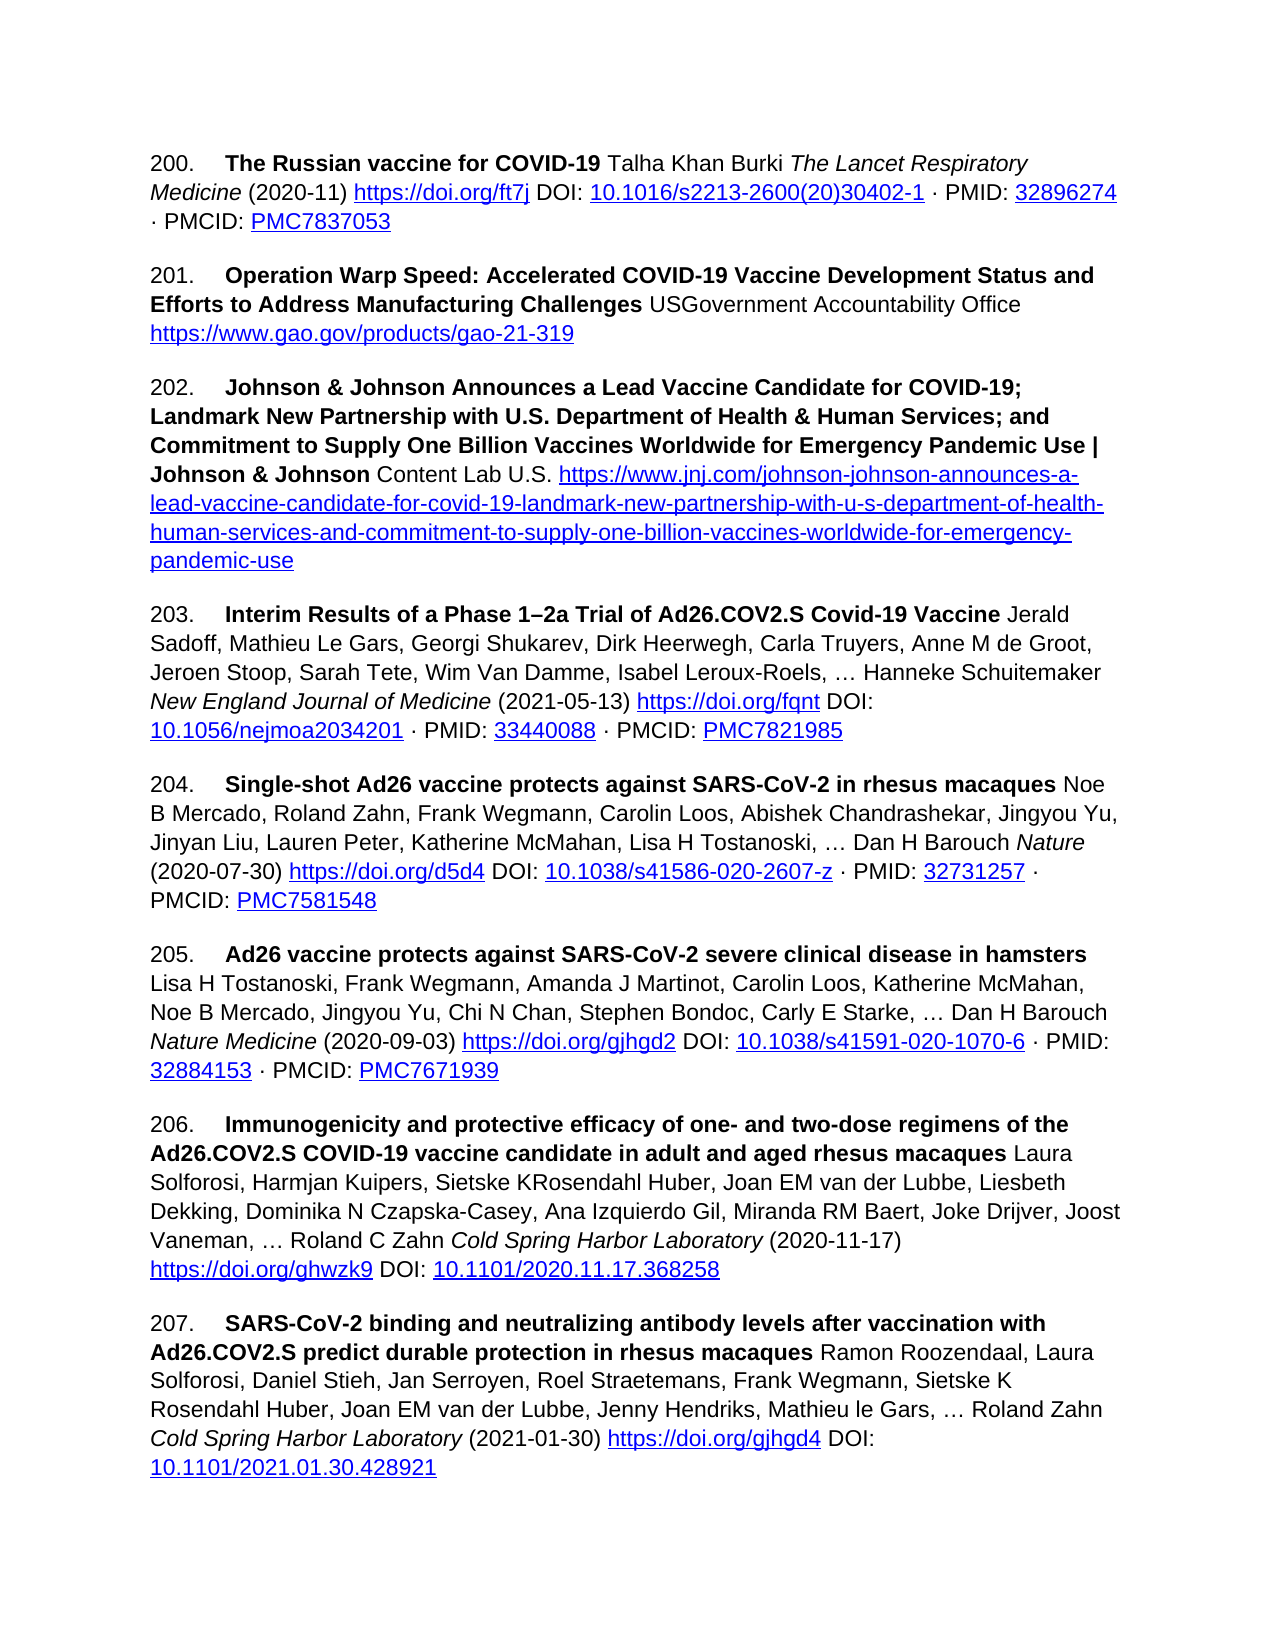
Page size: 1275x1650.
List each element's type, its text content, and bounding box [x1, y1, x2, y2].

text 205. Ad26 vaccine protects against SARS-CoV-2 severe clinical disease in hamsters Lisa H Tostanoski, Frank Wegmann, Amanda J Martinot, Carolin Loos, Katherine McMahan, Noe B Mercado, Jingyou Yu, Chi N Chan, Stephen Bondoc, Carly E Starke, … Dan H Barouch Nature Medicine (2020-09-03) https://doi.org/gjhgd2 DOI: 10.1038/s41591-020-1070-6 · PMID: 32884153 · PMCID: PMC7671939 [150, 941, 1125, 1083]
text 202. Johnson & Johnson Announces a Lead Vaccine Candidate for COVID-19; Landmark New Partnership with U.S. Department of Health & Human Services; and Commitment to Supply One Billion Vaccines Worldwide for Emergency Pandemic Use | Johnson & Johnson Content Lab U.S. https://www.jnj.com/johnson-johnson-announces-a-lead-vaccine-candidate-for-covid-19-landmark-new-partnership-with-u-s-department-of-health-human-services-and-commitment-to-supply-one-billion-vaccines-worldwide-for-emergency-pandemic-use [150, 374, 1125, 574]
text 204. Single-shot Ad26 vaccine protects against SARS-CoV-2 in rhesus macaques Noe B Mercado, Roland Zahn, Frank Wegmann, Carolin Loos, Abishek Chandrashekar, Jingyou Yu, Jinyan Liu, Lauren Peter, Katherine McMahan, Lisa H Tostanoski, … Dan H Barouch Nature (2020-07-30) https://doi.org/d5d4 DOI: 10.1038/s41586-020-2607-z · PMID: 32731257 · PMCID: PMC7581548 [150, 771, 1125, 913]
text 206. Immunogenicity and protective efficacy of one- and two-dose regimens of the Ad26.COV2.S COVID-19 vaccine candidate in adult and aged rhesus macaques Laura Solforosi, Harmjan Kuipers, Sietske KRosendahl Huber, Joan EM van der Lubbe, Liesbeth Dekking, Dominika N Czapska-Casey, Ana Izquierdo Gil, Miranda RM Baert, Joke Drijver, Joost Vaneman, … Roland C Zahn Cold Spring Harbor Laboratory (2020-11-17) https://doi.org/ghwzk9 DOI: 10.1101/2020.11.17.368258 [150, 1111, 1125, 1282]
text 200. The Russian vaccine for COVID-19 Talha Khan Burki The Lancet Respiratory Medicine (2020-11) https://doi.org/ft7j DOI: 10.1016/s2213-2600(20)30402-1 · PMID: 32896274 · PMCID: PMC7837053 [150, 150, 1125, 234]
text 207. SARS-CoV-2 binding and neutralizing antibody levels after vaccination with Ad26.COV2.S predict durable protection in rhesus macaques Ramon Roozendaal, Laura Solforosi, Daniel Stieh, Jan Serroyen, Roel Straetemans, Frank Wegmann, Sietske K Rosendahl Huber, Joan EM van der Lubbe, Jenny Hendriks, Mathieu le Gars, … Roland Zahn Cold Spring Harbor Laboratory (2021-01-30) https://doi.org/gjhgd4 DOI: 10.1101/2021.01.30.428921 [150, 1309, 1125, 1481]
text 201. Operation Warp Speed: Accelerated COVID-19 Vaccine Development Status and Efforts to Address Manufacturing Challenges USGovernment Accountability Office https://www.gao.gov/products/gao-21-319 [150, 262, 1125, 346]
text 203. Interim Results of a Phase 1–2a Trial of Ad26.COV2.S Covid-19 Vaccine Jerald Sadoff, Mathieu Le Gars, Georgi Shukarev, Dirk Heerwegh, Carla Truyers, Anne M de Groot, Jeroen Stoop, Sarah Tete, Wim Van Damme, Isabel Leroux-Roels, … Hanneke Schuitemaker New England Journal of Medicine (2021-05-13) https://doi.org/fqnt DOI: 10.1056/nejmoa2034201 · PMID: 33440088 · PMCID: PMC7821985 [150, 601, 1125, 744]
